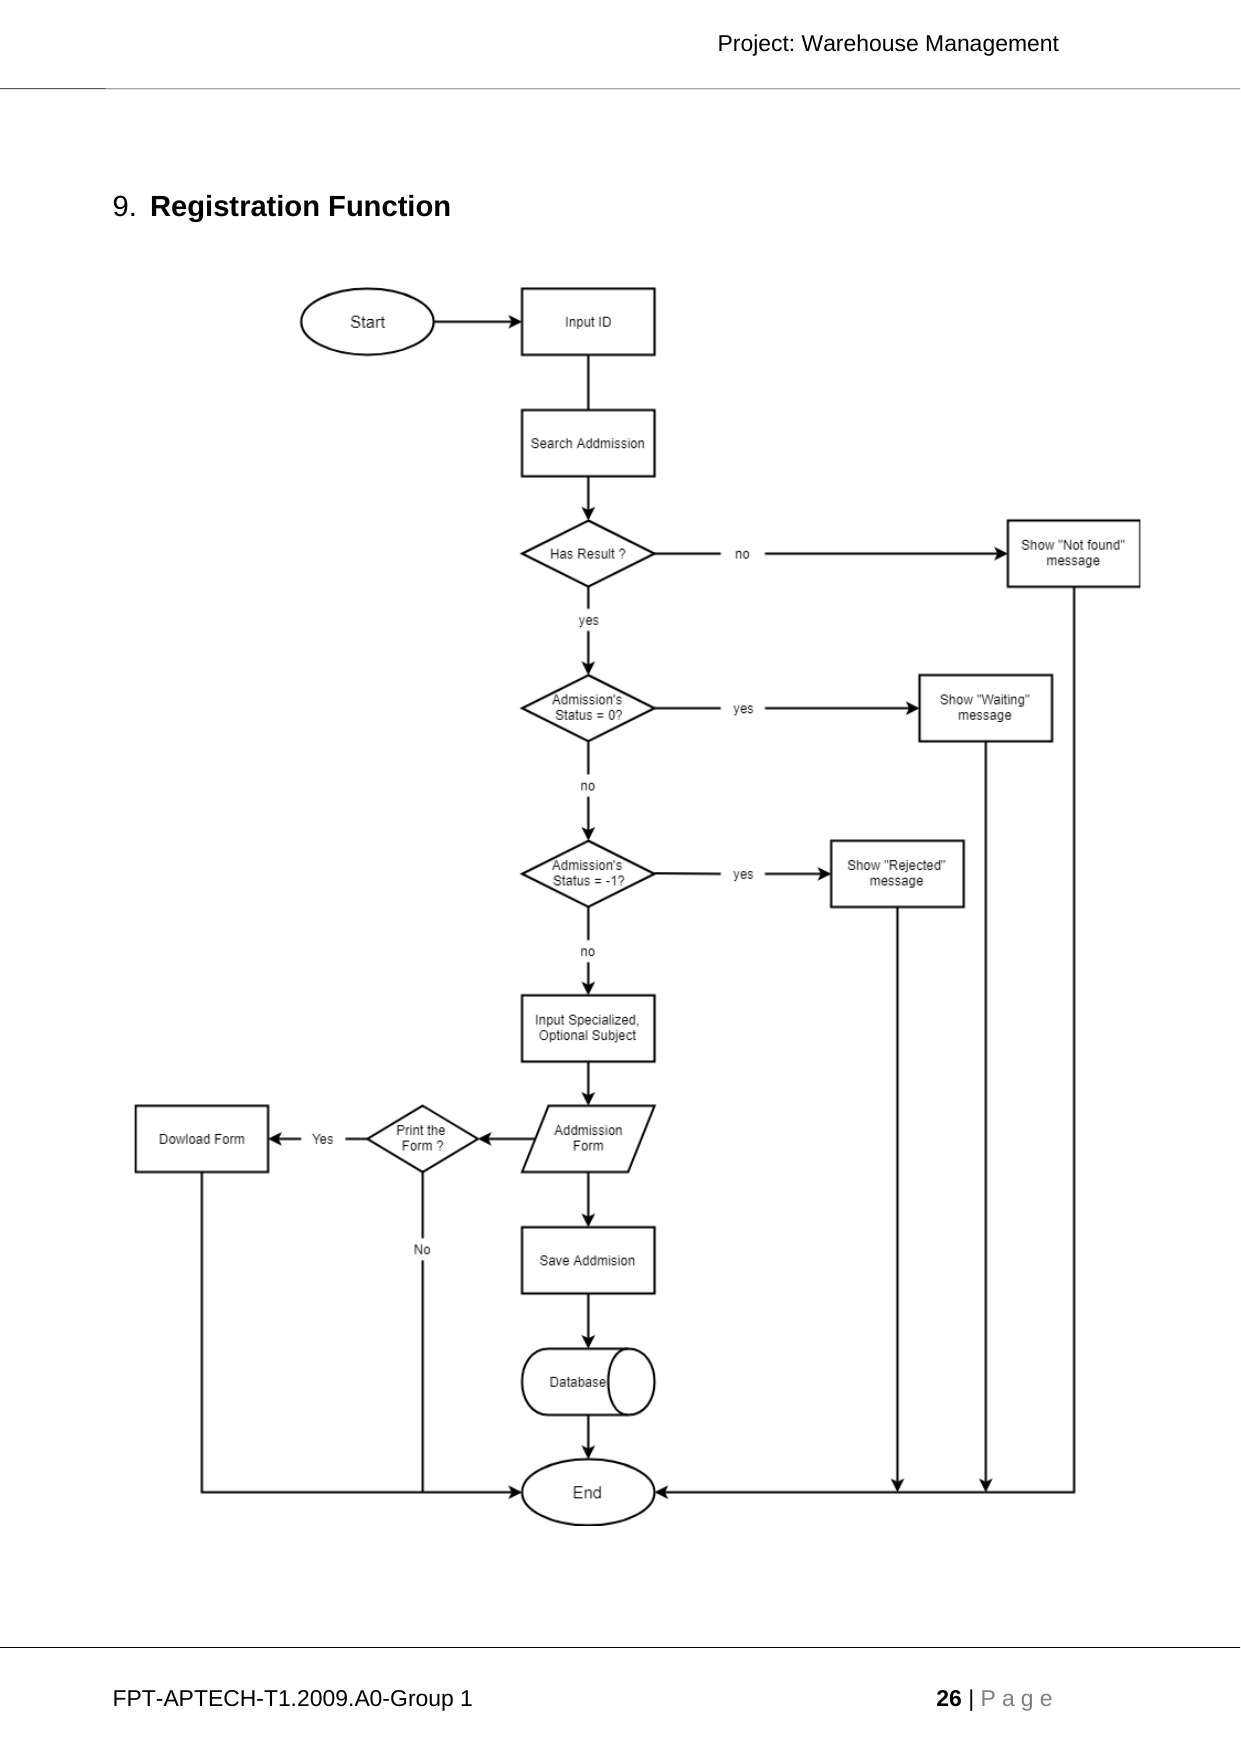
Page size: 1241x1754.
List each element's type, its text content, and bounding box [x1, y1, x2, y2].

picture [134, 287, 1141, 1526]
subtitle Registration Function [112, 189, 1162, 222]
